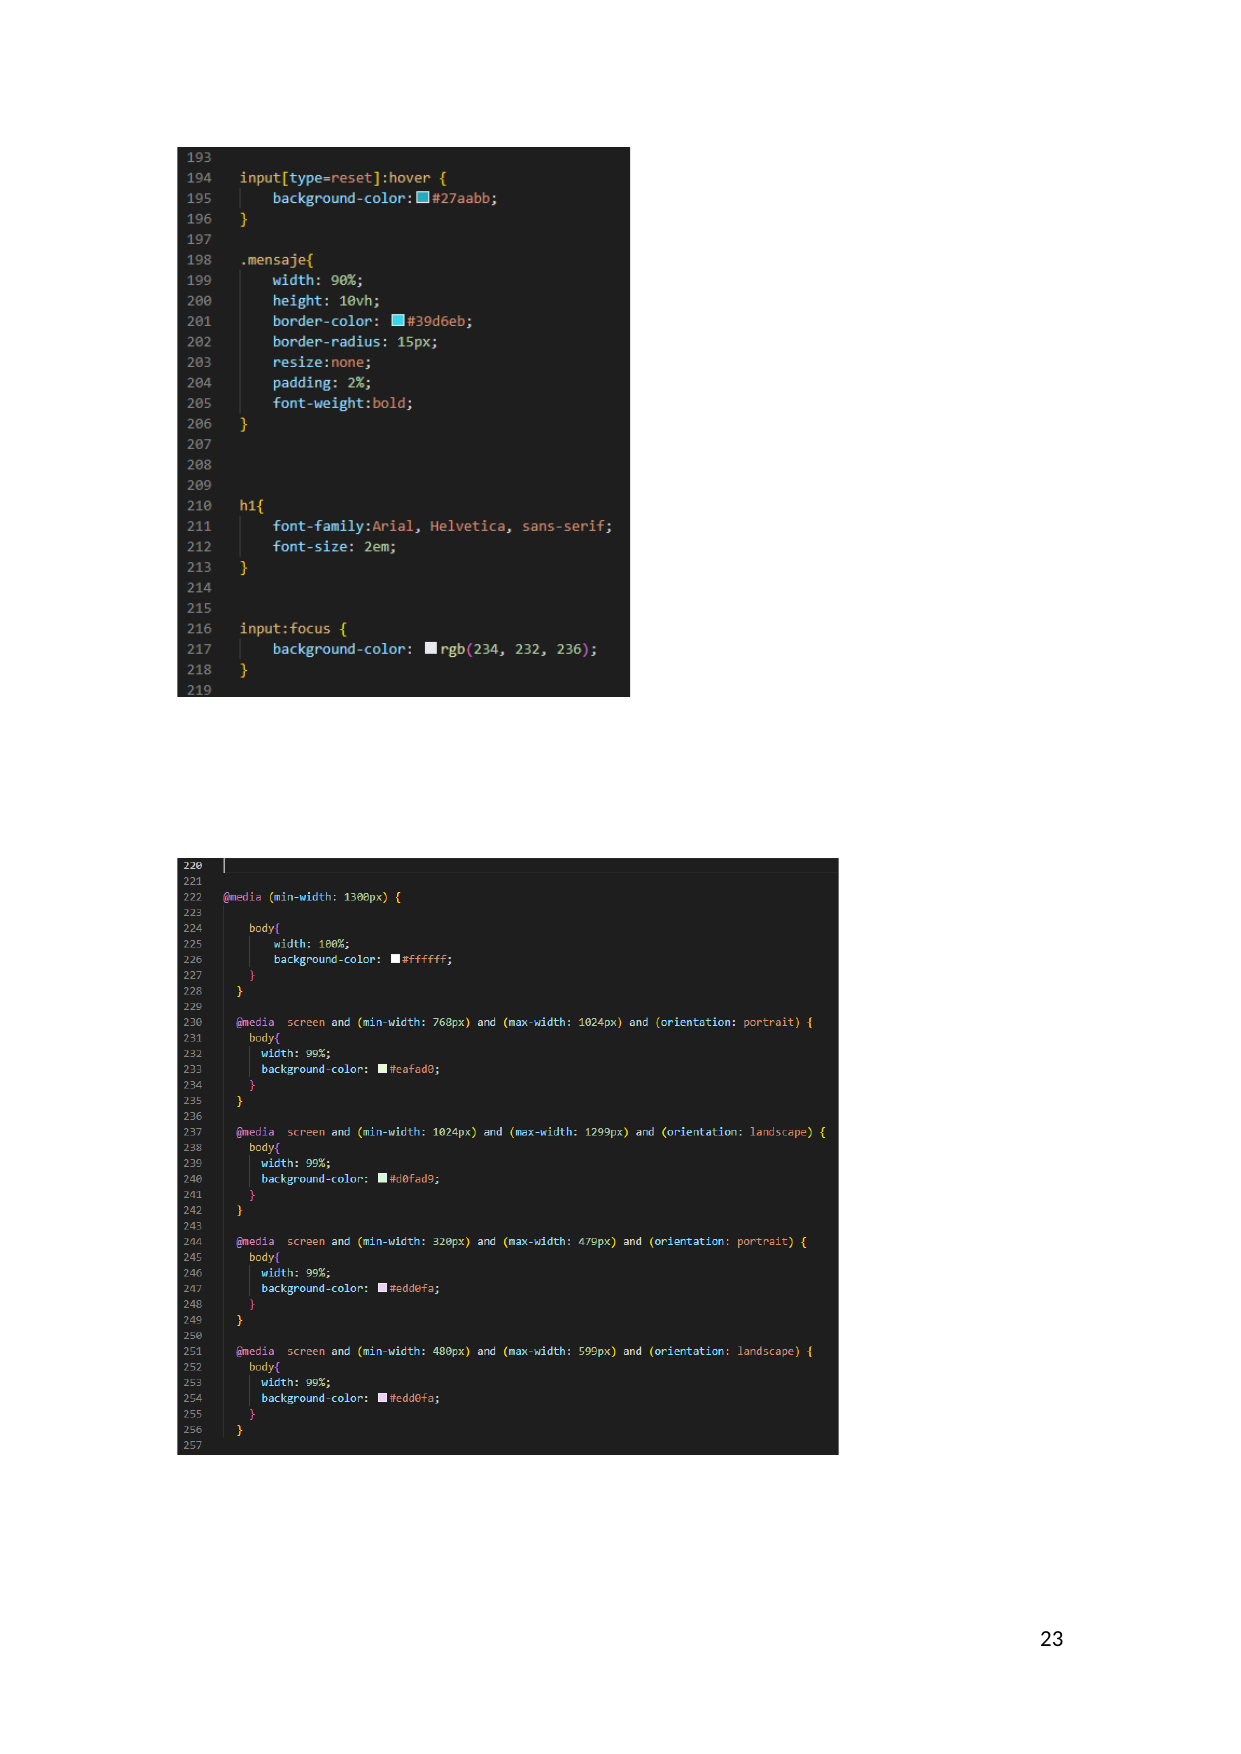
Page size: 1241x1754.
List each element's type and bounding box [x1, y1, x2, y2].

picture [177, 858, 839, 1455]
picture [177, 147, 631, 697]
